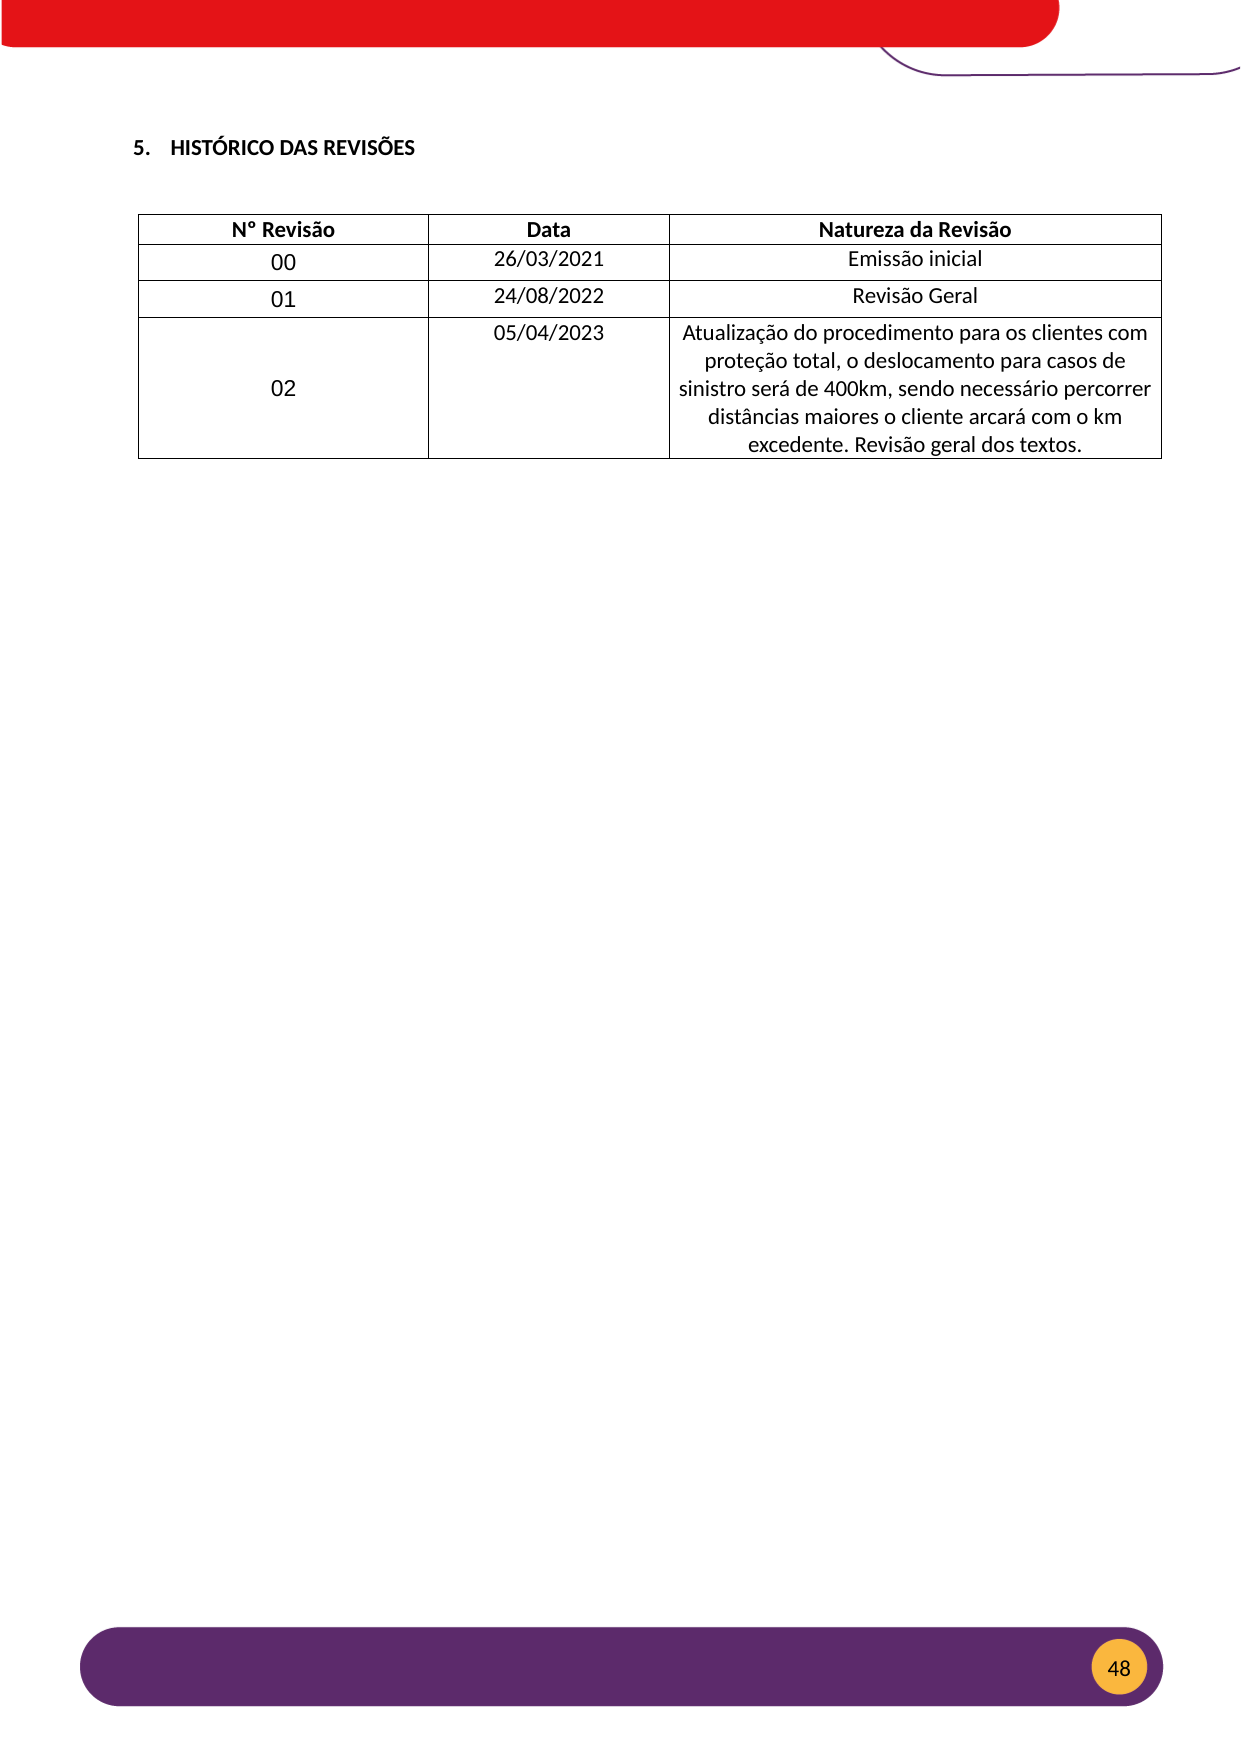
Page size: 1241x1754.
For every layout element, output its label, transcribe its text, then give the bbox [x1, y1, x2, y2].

picture [1, 0, 1241, 1754]
table_cell Emissão inicial [670, 245, 1161, 280]
subtitle HISTÓRICO DAS REVISÕES [133, 133, 1167, 161]
table_header Nº Revisão [139, 215, 428, 243]
table_cell 05/04/2023 [429, 318, 669, 458]
table_cell 02 [139, 318, 428, 458]
table_cell 26/03/2021 [429, 245, 669, 280]
table_cell 24/08/2022 [429, 281, 669, 317]
table_header Data [429, 215, 669, 243]
table_header Natureza da Revisão [670, 215, 1161, 243]
table_cell 00 [139, 245, 428, 280]
table_cell Revisão Geral [670, 281, 1161, 317]
table_cell Atualização do procedimento para os clientes com proteção total, o deslocamento para casos de sinistro será de 400km, sendo necessário percorrer distâncias maiores o cliente arcará com o km excedente. Revisão geral dos textos. [670, 318, 1161, 458]
table_cell 01 [139, 281, 428, 317]
